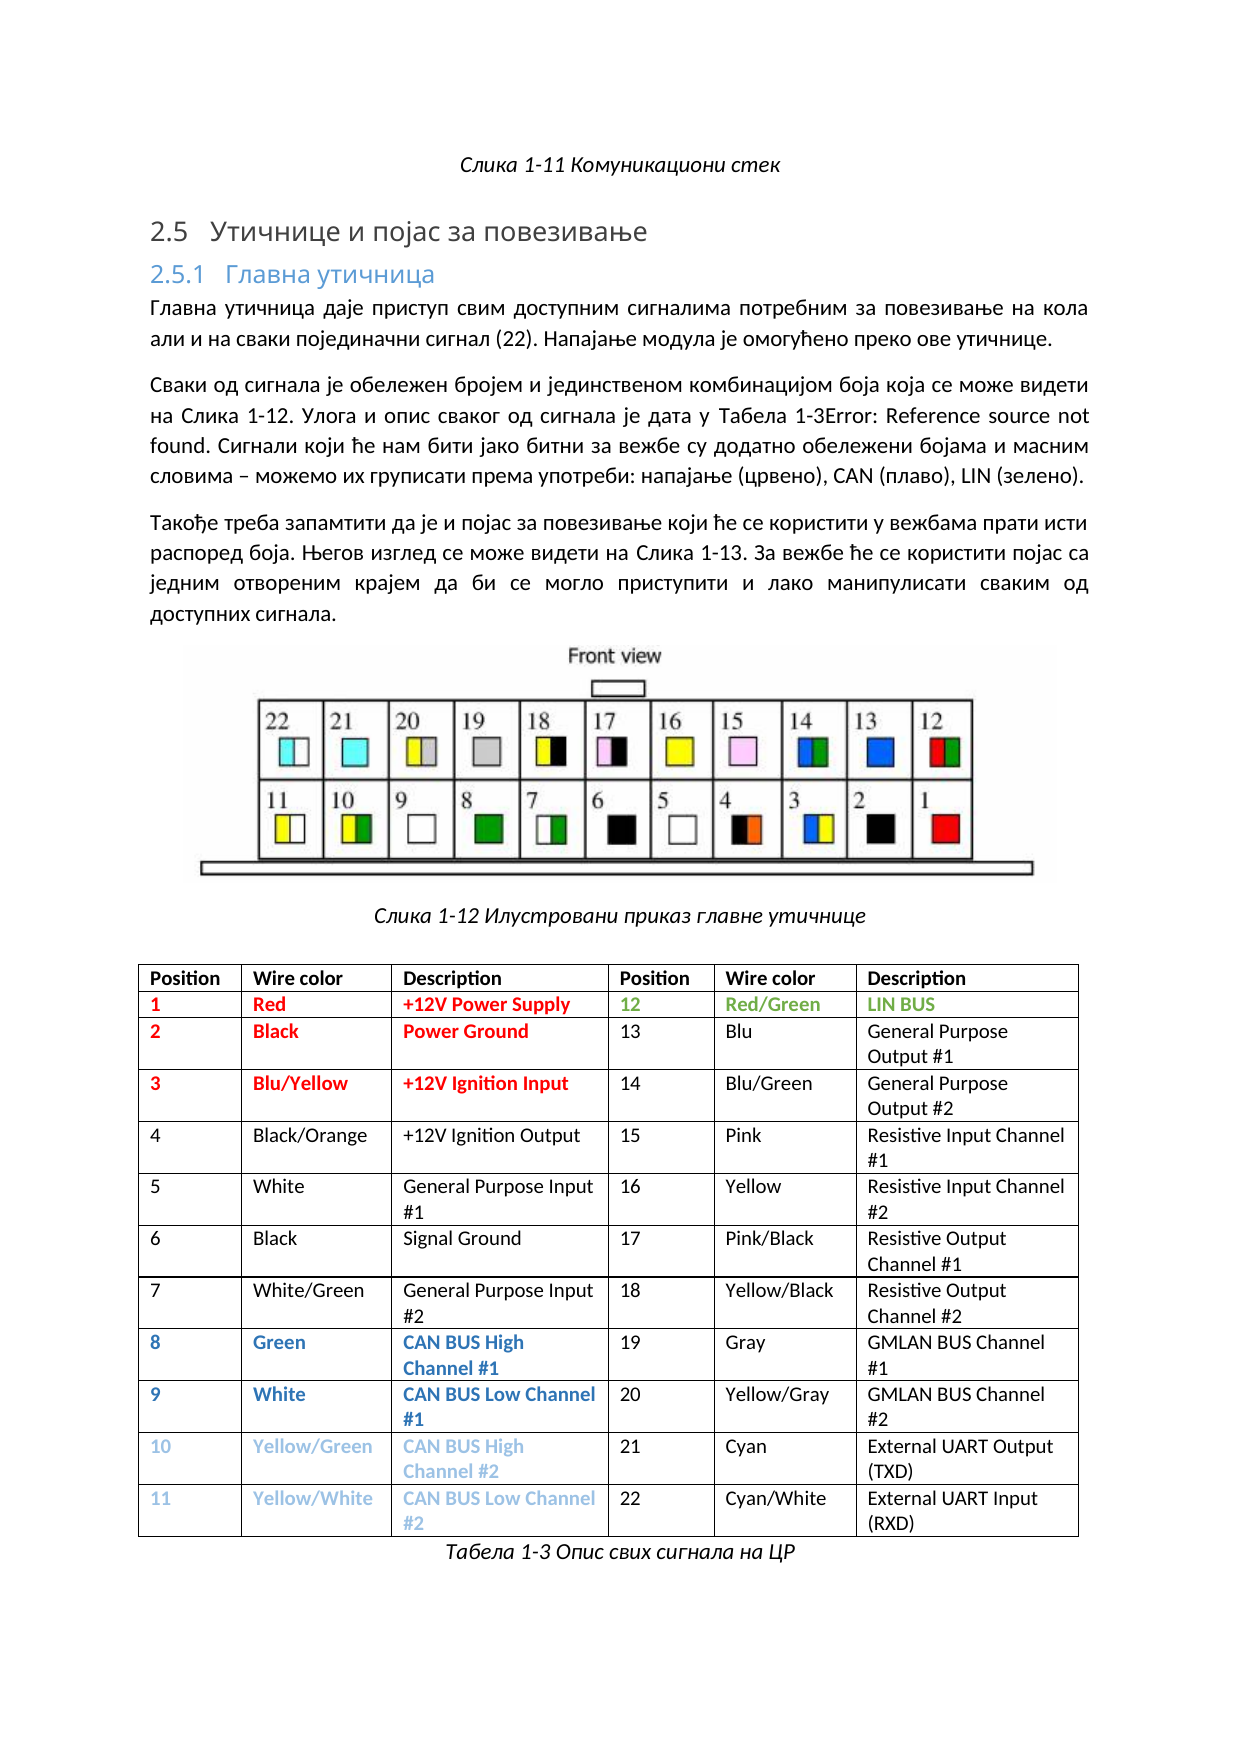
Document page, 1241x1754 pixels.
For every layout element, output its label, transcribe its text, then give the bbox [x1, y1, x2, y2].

table_cell 13 [609, 1018, 714, 1069]
table_cell Resistive Input Channel #2 [857, 1174, 1078, 1224]
table_cell 18 [609, 1278, 714, 1328]
table_cell CAN BUS High Channel #1 [392, 1329, 608, 1380]
table_header Wire color [242, 965, 391, 991]
table_cell 12 [609, 992, 714, 1017]
table_cell Yellow/Gray [715, 1381, 856, 1432]
table_cell General Purpose Output #2 [857, 1070, 1078, 1121]
table_cell Black/Orange [242, 1122, 391, 1173]
table_header Description [857, 965, 1078, 991]
table_cell Resistive Output Channel #1 [857, 1226, 1078, 1276]
table_cell 9 [139, 1381, 241, 1432]
table_cell External UART Output (TXD) [857, 1433, 1078, 1484]
table_cell Yellow/Black [715, 1278, 856, 1328]
table_cell 7 [139, 1278, 241, 1328]
table_cell 21 [609, 1433, 714, 1484]
table_cell 16 [609, 1174, 714, 1224]
table_cell Pink [715, 1122, 856, 1173]
table_cell Black [242, 1018, 391, 1069]
table_cell +12V Ignition Input [392, 1070, 608, 1121]
subtitle Главна утичница [150, 257, 1090, 291]
table_cell Blu [715, 1018, 856, 1069]
table_cell +12V Power Supply [392, 992, 608, 1017]
table_cell Cyan [715, 1433, 856, 1484]
table_cell Blu/Green [715, 1070, 856, 1121]
table_cell Red [242, 992, 391, 1017]
table_cell Yellow/Green [242, 1433, 391, 1484]
text Табела 1-3 Опис свих сигнала на ЦР [150, 1537, 1090, 1565]
table_cell 14 [609, 1070, 714, 1121]
table_cell 6 [139, 1226, 241, 1276]
table_cell CAN BUS High Channel #2 [392, 1433, 608, 1484]
table_cell External UART Input (RXD) [857, 1485, 1078, 1536]
table_cell White [242, 1381, 391, 1432]
table_cell White [242, 1174, 391, 1224]
table_cell 10 [139, 1433, 241, 1484]
table_cell Gray [715, 1329, 856, 1380]
table_header Position [609, 965, 714, 991]
table_cell Signal Ground [392, 1226, 608, 1276]
table_cell +12V Ignition Output [392, 1122, 608, 1173]
table_cell 8 [139, 1329, 241, 1380]
table_cell LIN BUS [857, 992, 1078, 1017]
table_header Description [392, 965, 608, 991]
table_cell CAN BUS Low Channel #2 [392, 1485, 608, 1536]
table_cell 4 [139, 1122, 241, 1173]
table_cell GMLAN BUS Channel #2 [857, 1381, 1078, 1432]
table_cell GMLAN BUS Channel #1 [857, 1329, 1078, 1380]
table_cell 15 [609, 1122, 714, 1173]
table_cell 3 [139, 1070, 241, 1121]
table_cell General Purpose Input #1 [392, 1174, 608, 1224]
text Главна утичница даје приступ свим доступним сигналима потребним за повезивање на кола али и на сваки појединачни сигнал (22). Напајање модула је омогућено преко ове утичнице. [150, 293, 1090, 352]
table_cell Power Ground [392, 1018, 608, 1069]
table_cell 17 [609, 1226, 714, 1276]
table_cell General Purpose Output #1 [857, 1018, 1078, 1069]
table_cell 11 [139, 1485, 241, 1536]
table_cell 19 [609, 1329, 714, 1380]
table_cell Black [242, 1226, 391, 1276]
table_cell Cyan/White [715, 1485, 856, 1536]
table_cell Yellow/White [242, 1485, 391, 1536]
table_header Position [139, 965, 241, 991]
table_cell 2 [139, 1018, 241, 1069]
table_header Wire color [715, 965, 856, 991]
table_cell Resistive Output Channel #2 [857, 1278, 1078, 1328]
table_cell 22 [609, 1485, 714, 1536]
table_cell General Purpose Input #2 [392, 1278, 608, 1328]
table_cell Blu/Yellow [242, 1070, 391, 1121]
table_cell Green [242, 1329, 391, 1380]
table_cell White/Green [242, 1278, 391, 1328]
table_cell Resistive Input Channel #1 [857, 1122, 1078, 1173]
table_cell 1 [139, 992, 241, 1017]
table_cell Yellow [715, 1174, 856, 1224]
subtitle Утичнице и појас за повезивање [150, 213, 1090, 250]
table_cell Red/Green [715, 992, 856, 1017]
table_cell 5 [139, 1174, 241, 1224]
picture [183, 645, 1058, 883]
table_cell Pink/Black [715, 1226, 856, 1276]
table_cell CAN BUS Low Channel #1 [392, 1381, 608, 1432]
table_cell 20 [609, 1381, 714, 1432]
